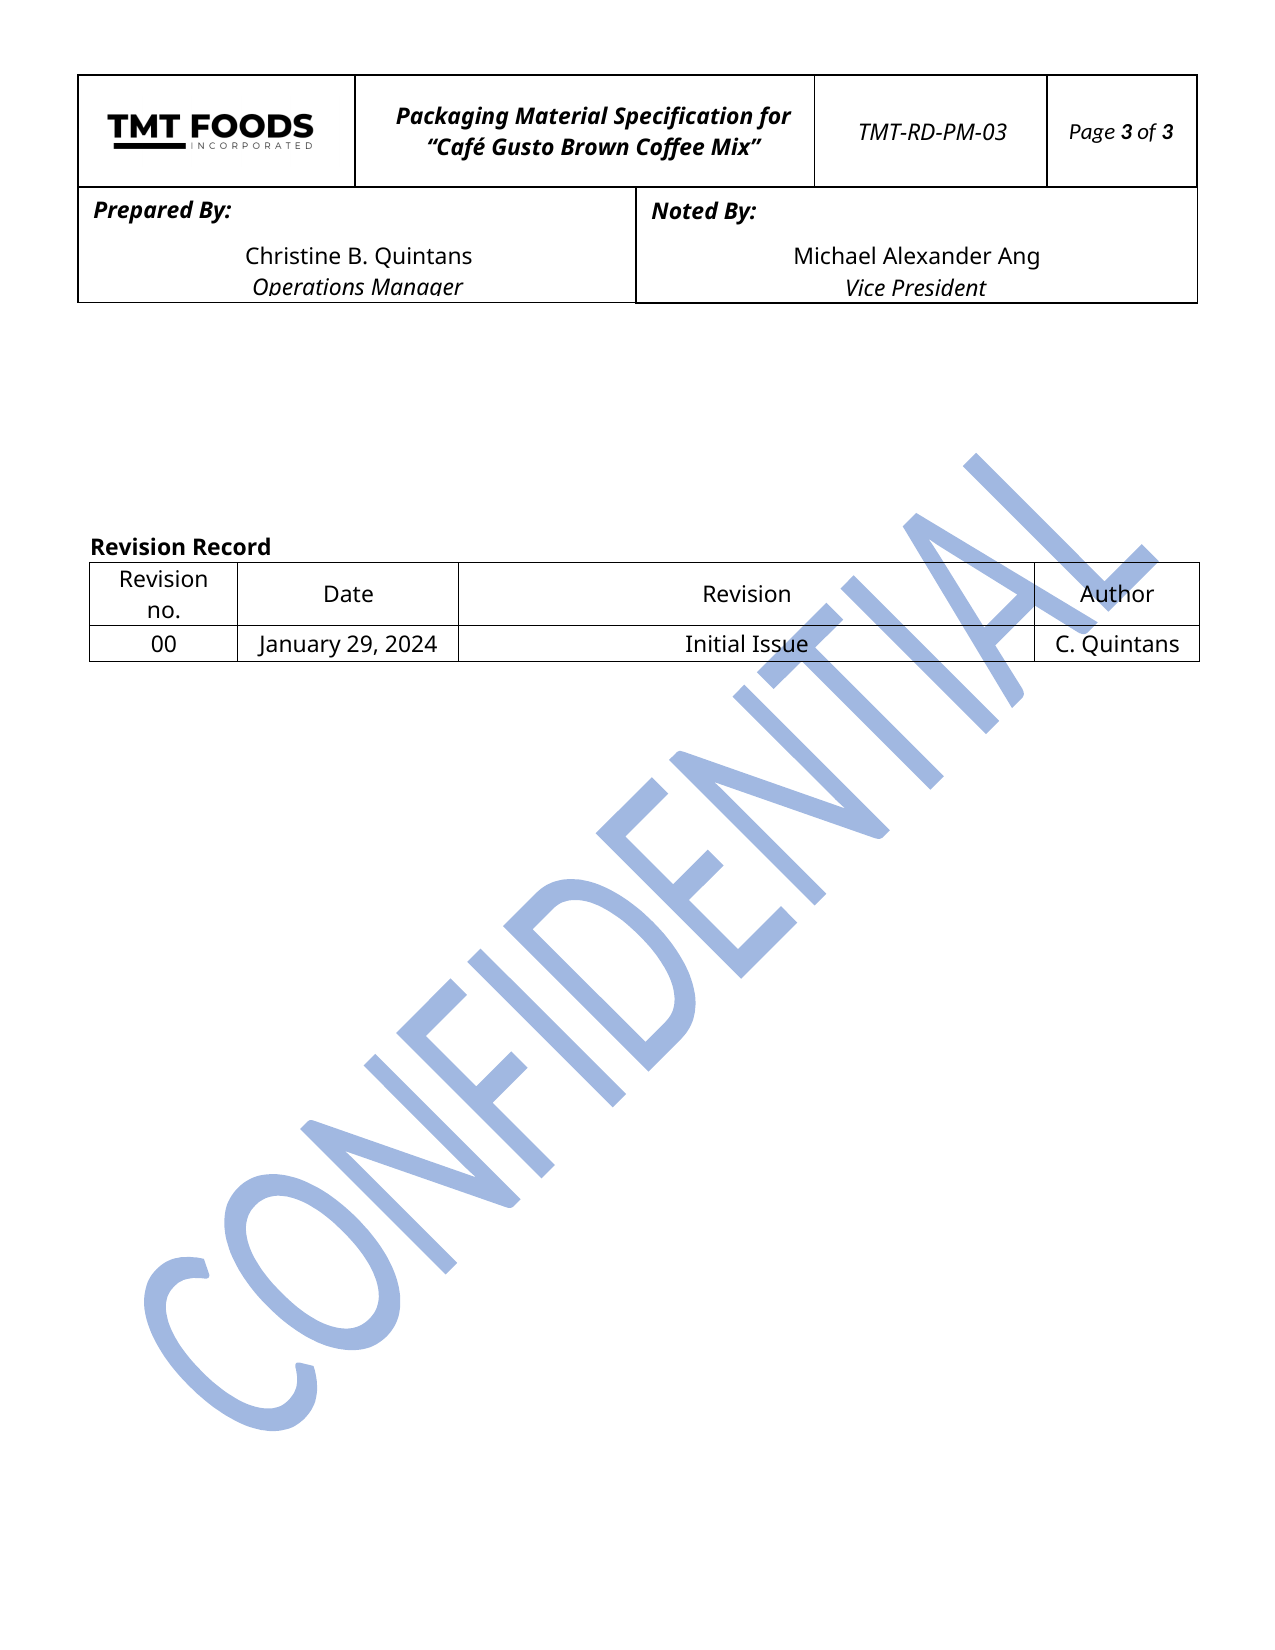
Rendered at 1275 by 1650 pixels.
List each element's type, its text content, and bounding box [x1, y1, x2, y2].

table_header Revision no. [90, 563, 237, 625]
table_header Author [1035, 563, 1199, 625]
picture [93, 96, 340, 167]
text Revision Record [75, 531, 1200, 562]
table_cell C. Quintans [1035, 626, 1199, 661]
table_cell Initial Issue [459, 626, 1034, 661]
table_header Date [238, 563, 458, 625]
table_cell 00 [90, 626, 237, 661]
table_cell January 29, 2024 [238, 626, 458, 661]
table_header Revision [459, 563, 1034, 625]
